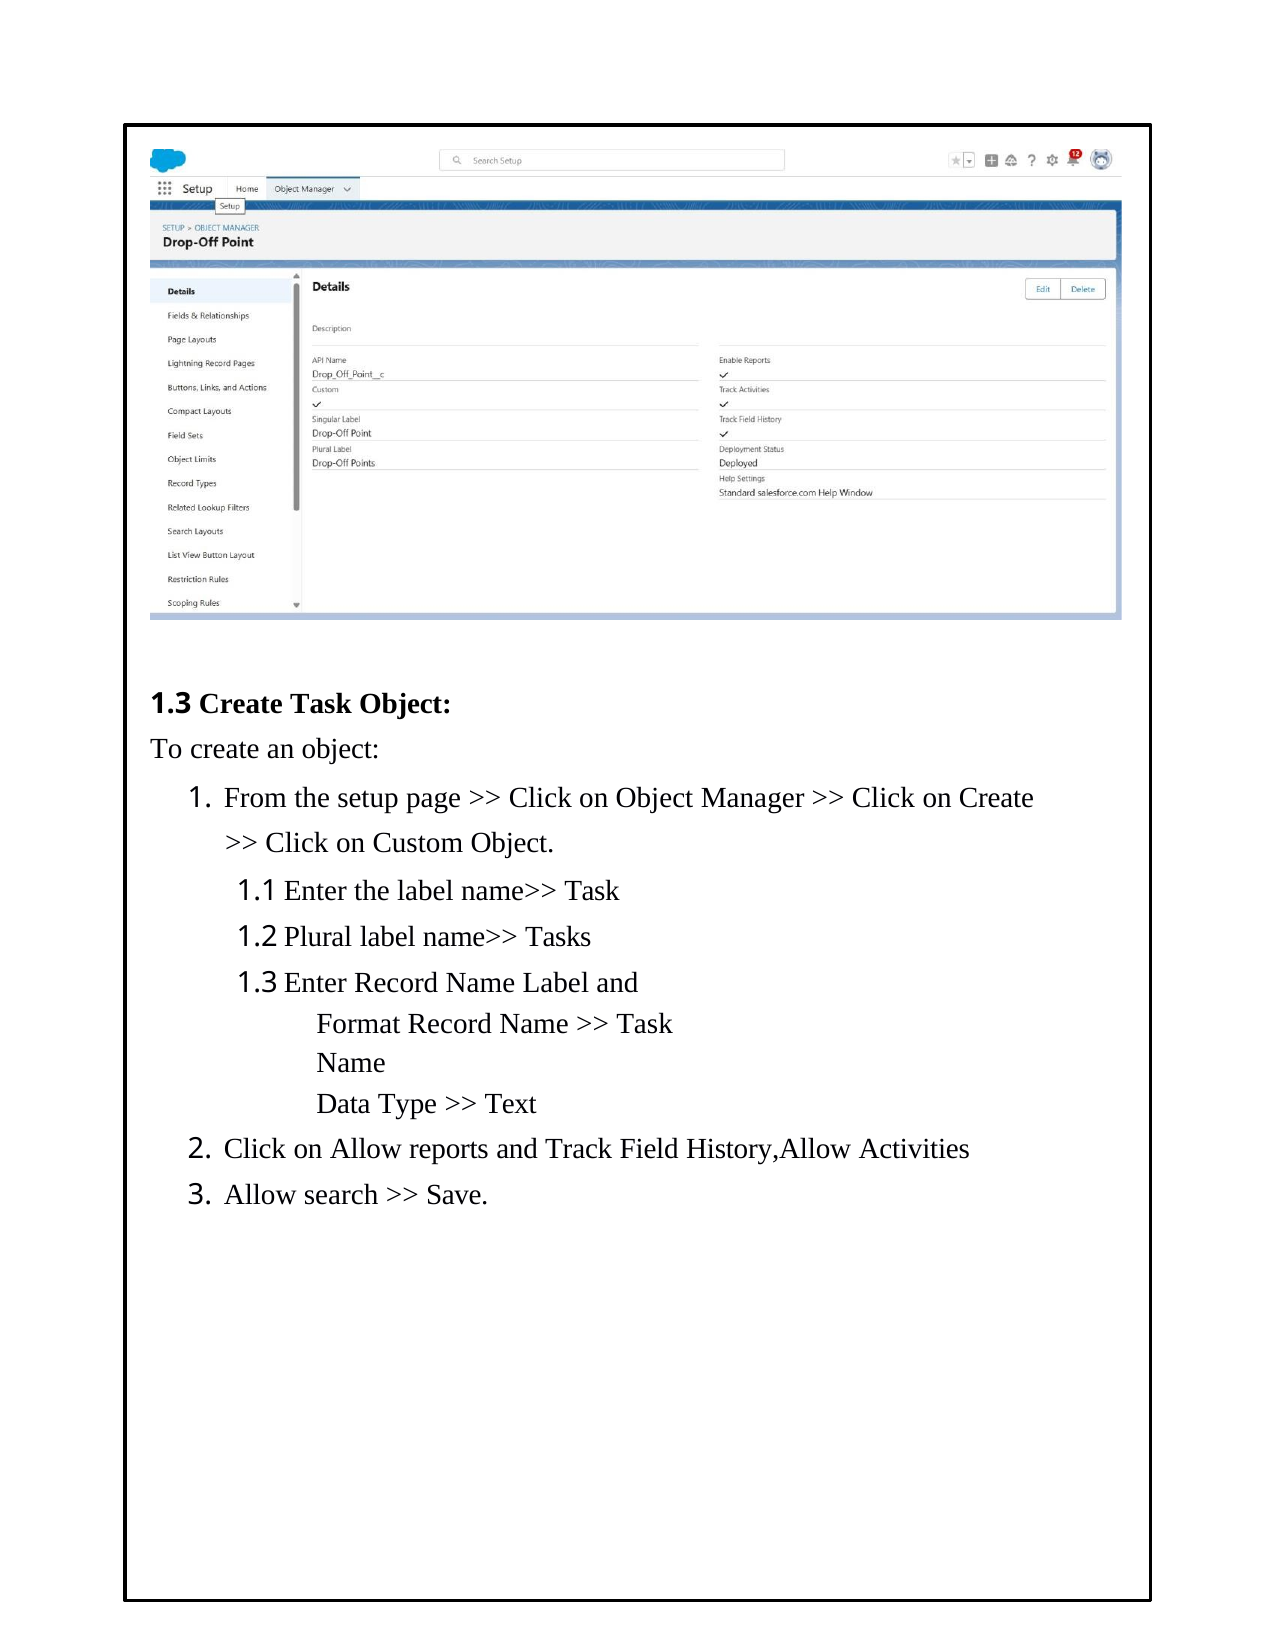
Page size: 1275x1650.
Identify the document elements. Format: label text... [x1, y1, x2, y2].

list From the setup page >> Click on Object Manager >> Click on Create [187, 776, 1190, 816]
picture [150, 149, 1122, 620]
text To create an object: [150, 731, 1190, 765]
text Data Type >> Text [316, 1086, 1190, 1119]
text >> Click on Custom Object. [225, 825, 1190, 859]
list Allow search >> Save. [187, 1173, 1190, 1213]
list Enter the label name>> Task [236, 869, 1190, 909]
list Enter Record Name Label and Format Record Name >> Task Name [236, 961, 723, 1079]
list Plural label name>> Tasks [236, 915, 1190, 955]
subtitle Create Task Object: [150, 682, 1190, 722]
list Click on Allow reports and Track Field History,Allow Activities [187, 1127, 1190, 1167]
